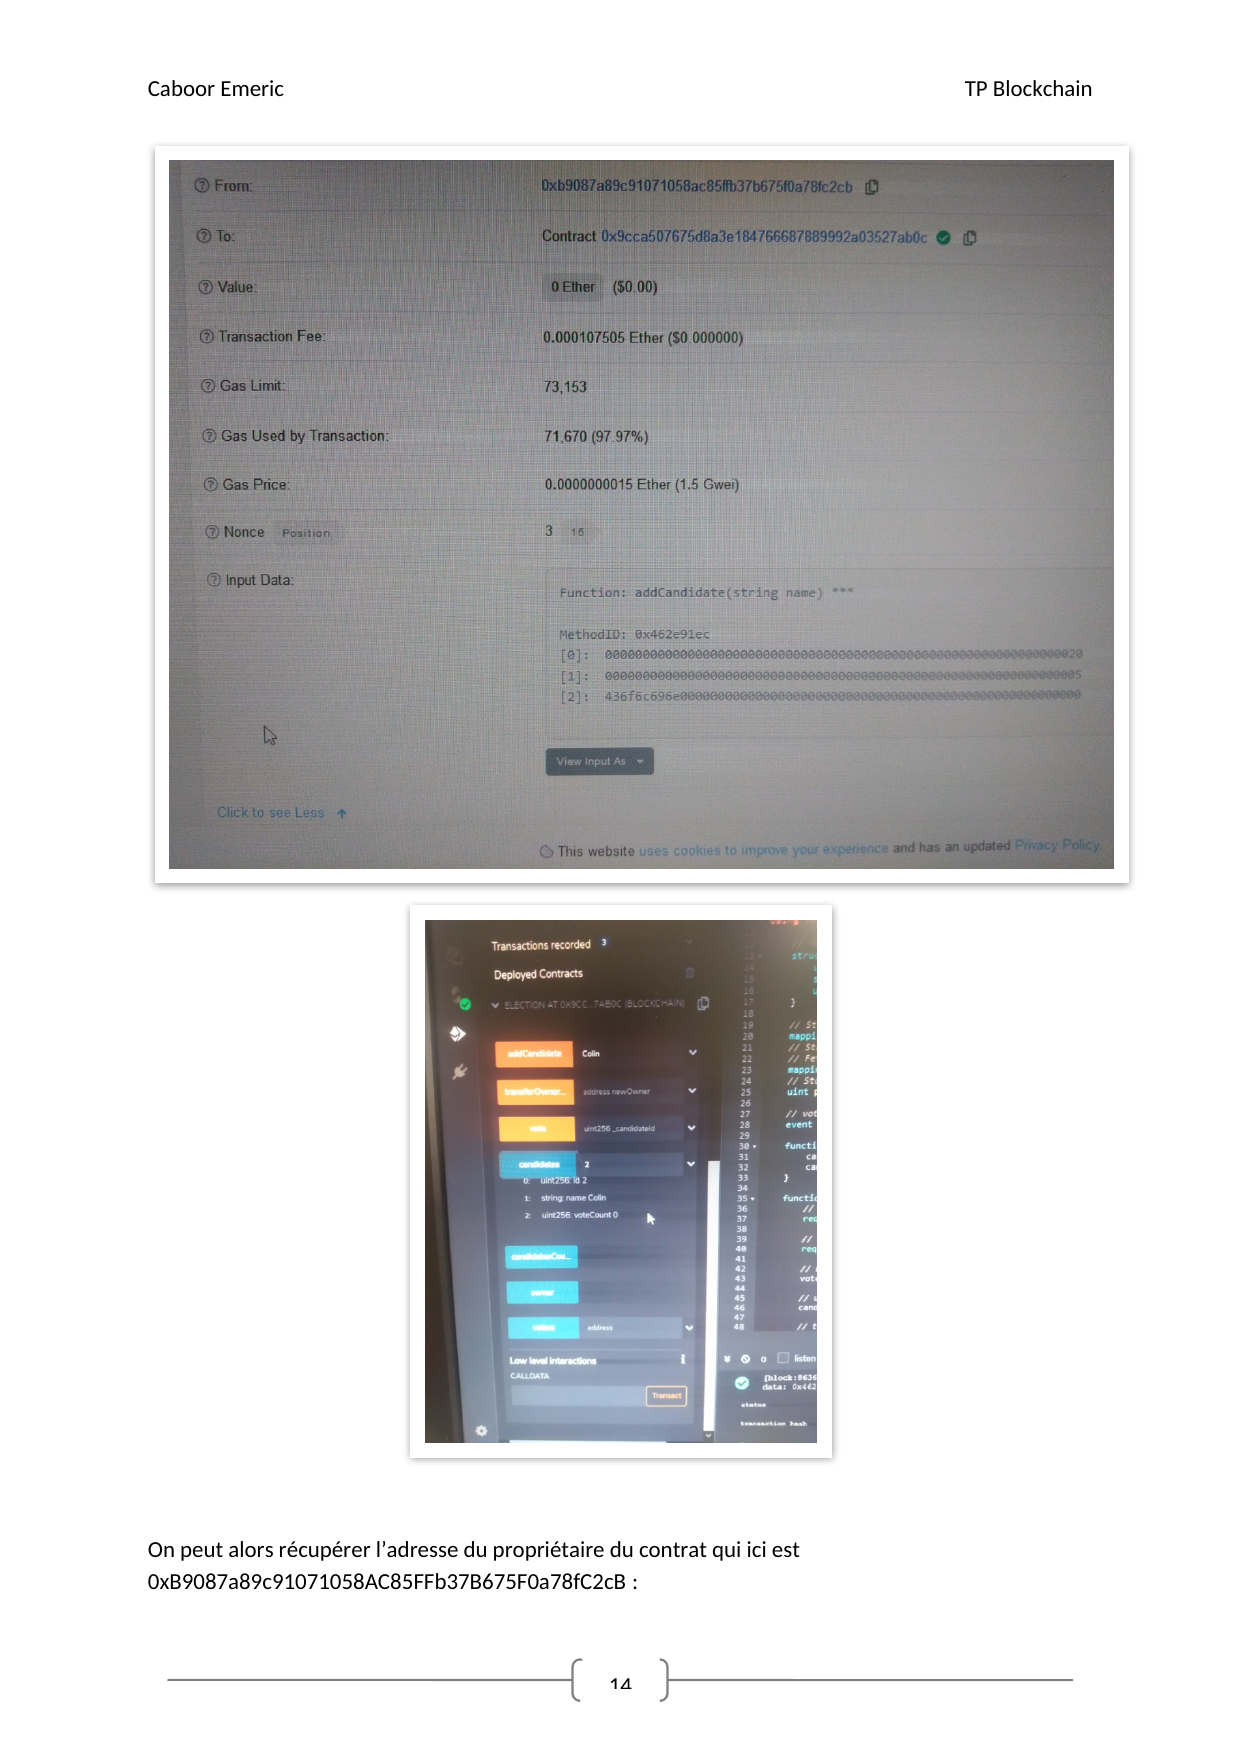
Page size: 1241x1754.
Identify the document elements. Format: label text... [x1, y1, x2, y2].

picture [169, 160, 1114, 869]
text On peut alors récupérer l’adresse du propriétaire du contrat qui ici est 0xB9087a89c91071058AC85FFb37B675F0a78fC2cB : [148, 1535, 1093, 1595]
picture [425, 920, 817, 1443]
